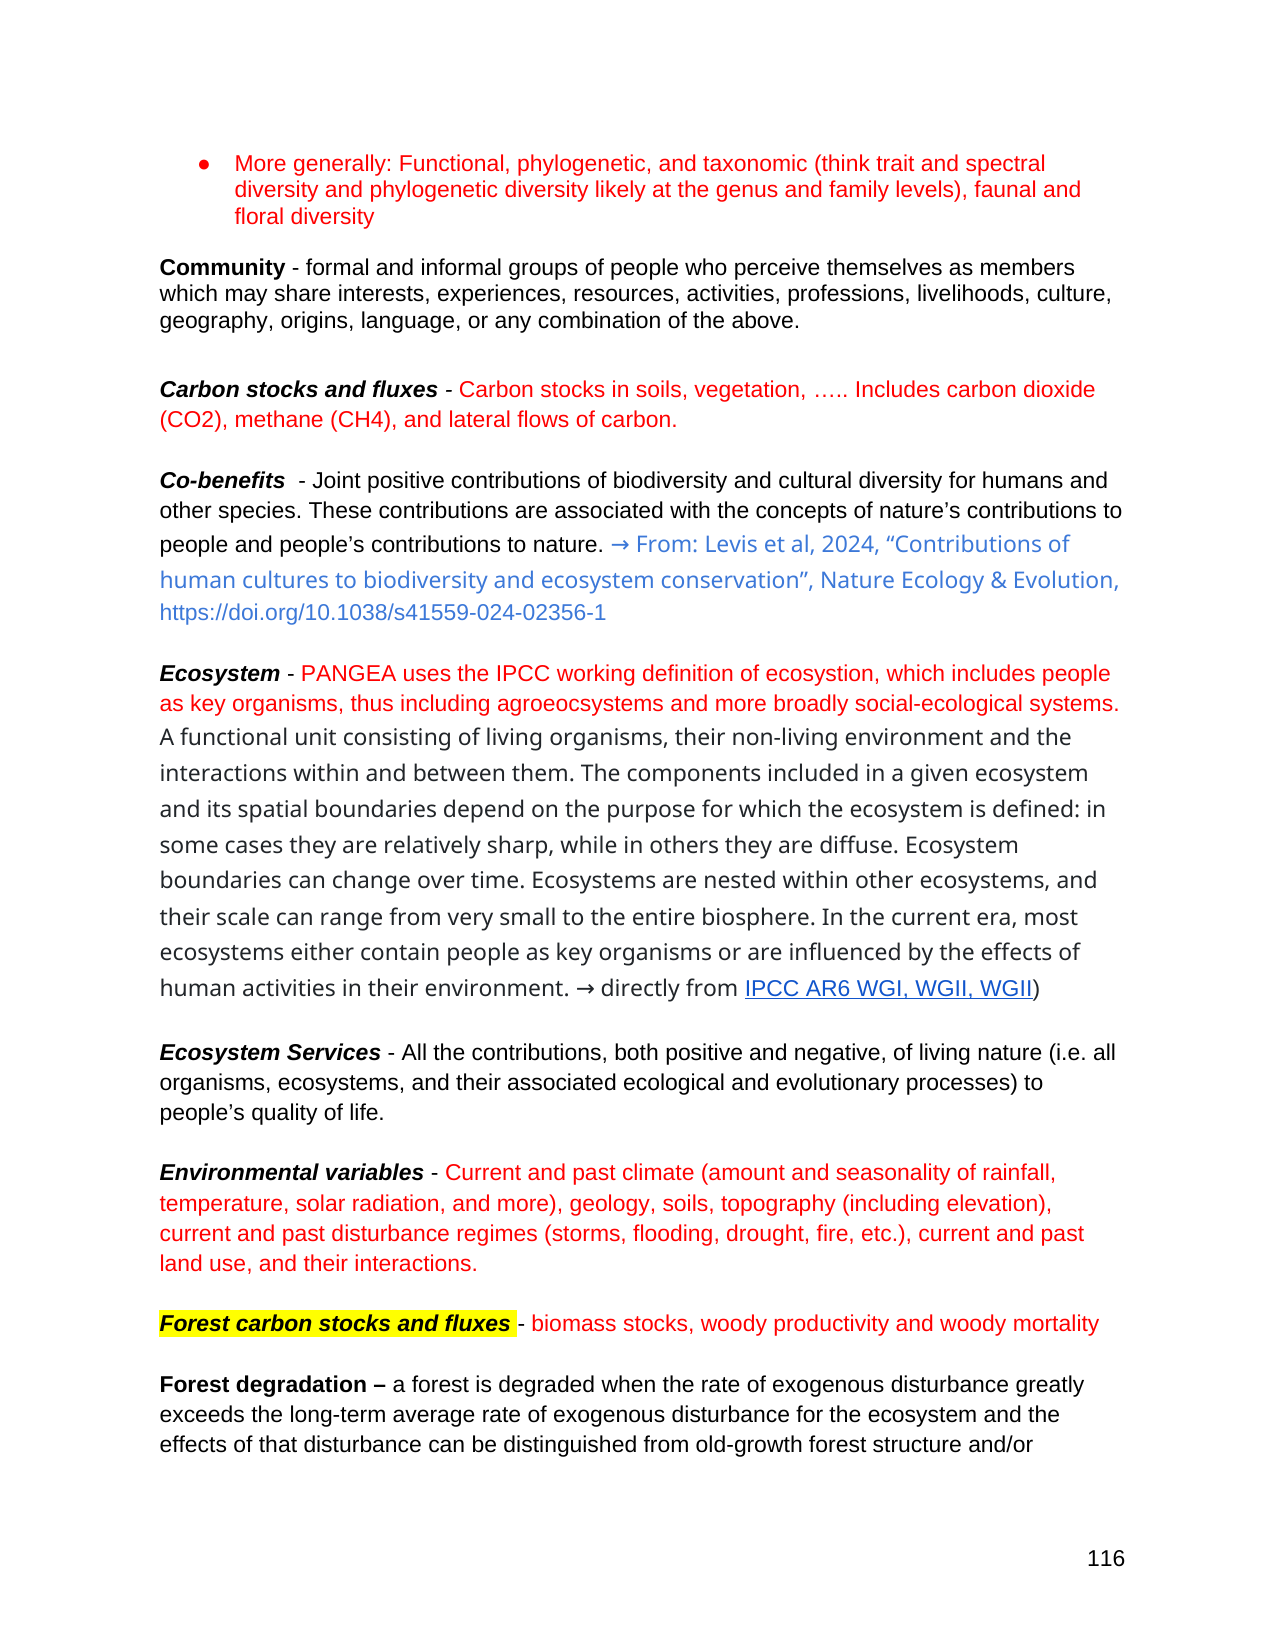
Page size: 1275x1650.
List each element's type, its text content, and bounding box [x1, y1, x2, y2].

text Forest carbon stocks and fluxes - biomass stocks, woody productivity and woody mortality [517, 1310, 1125, 1337]
text Carbon stocks and fluxes - Carbon stocks in soils, vegetation, ….. Includes carbon dioxide (CO2), methane (CH4), and lateral flows of carbon. [159, 376, 1125, 433]
text Environmental variables - Current and past climate (amount and seasonality of rainfall, temperature, solar radiation, and more), geology, soils, topography (including elevation), current and past disturbance regimes (storms, flooding, drought, fire, etc.), current and past land use, and their interactions. [159, 1159, 1125, 1276]
text Co-benefits - Joint positive contributions of biodiversity and cultural diversity for humans and other species. These contributions are associated with the concepts of nature’s contributions to people and people’s contributions to nature. → From: Levis et al, 2024, “Contributions of human cultures to biodiversity and ecosystem conservation”, Nature Ecology & Evolution, https://doi.org/10.1038/s41559-024-02356-1 [159, 467, 1125, 625]
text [159, 1371, 1125, 1457]
list More generally: Functional, phylogenetic, and taxonomic (think trait and spectral diversity and phylogenetic diversity likely at the genus and family levels), faunal and floral diversity [197, 150, 1125, 229]
text Community - formal and informal groups of people who perceive themselves as members which may share interests, experiences, resources, activities, professions, livelihoods, culture, geography, origins, language, or any combination of the above. [159, 254, 1125, 333]
text Ecosystem Services - All the contributions, both positive and negative, of living nature (i.e. all organisms, ecosystems, and their associated ecological and evolutionary processes) to people’s quality of life. [159, 1038, 1125, 1125]
text Ecosystem - PANGEA uses the IPCC working definition of ecosystion, which includes people as key organisms, thus including agroeocsystems and more broadly social-ecological systems. A functional unit consisting of living organisms, their non-living environment and the interactions within and between them. The components included in a given ecosystem and its spatial boundaries depend on the purpose for which the ecosystem is defined: in some cases they are relatively sharp, while in others they are diffuse. Ecosystem boundaries can change over time. Ecosystems are nested within other ecosystems, and their scale can range from very small to the entire biosphere. In the current era, most ecosystems either contain people as key organisms or are influenced by the effects of human activities in their environment. → directly from IPCC AR6 WGI, WGII, WGII) [159, 659, 1125, 1003]
